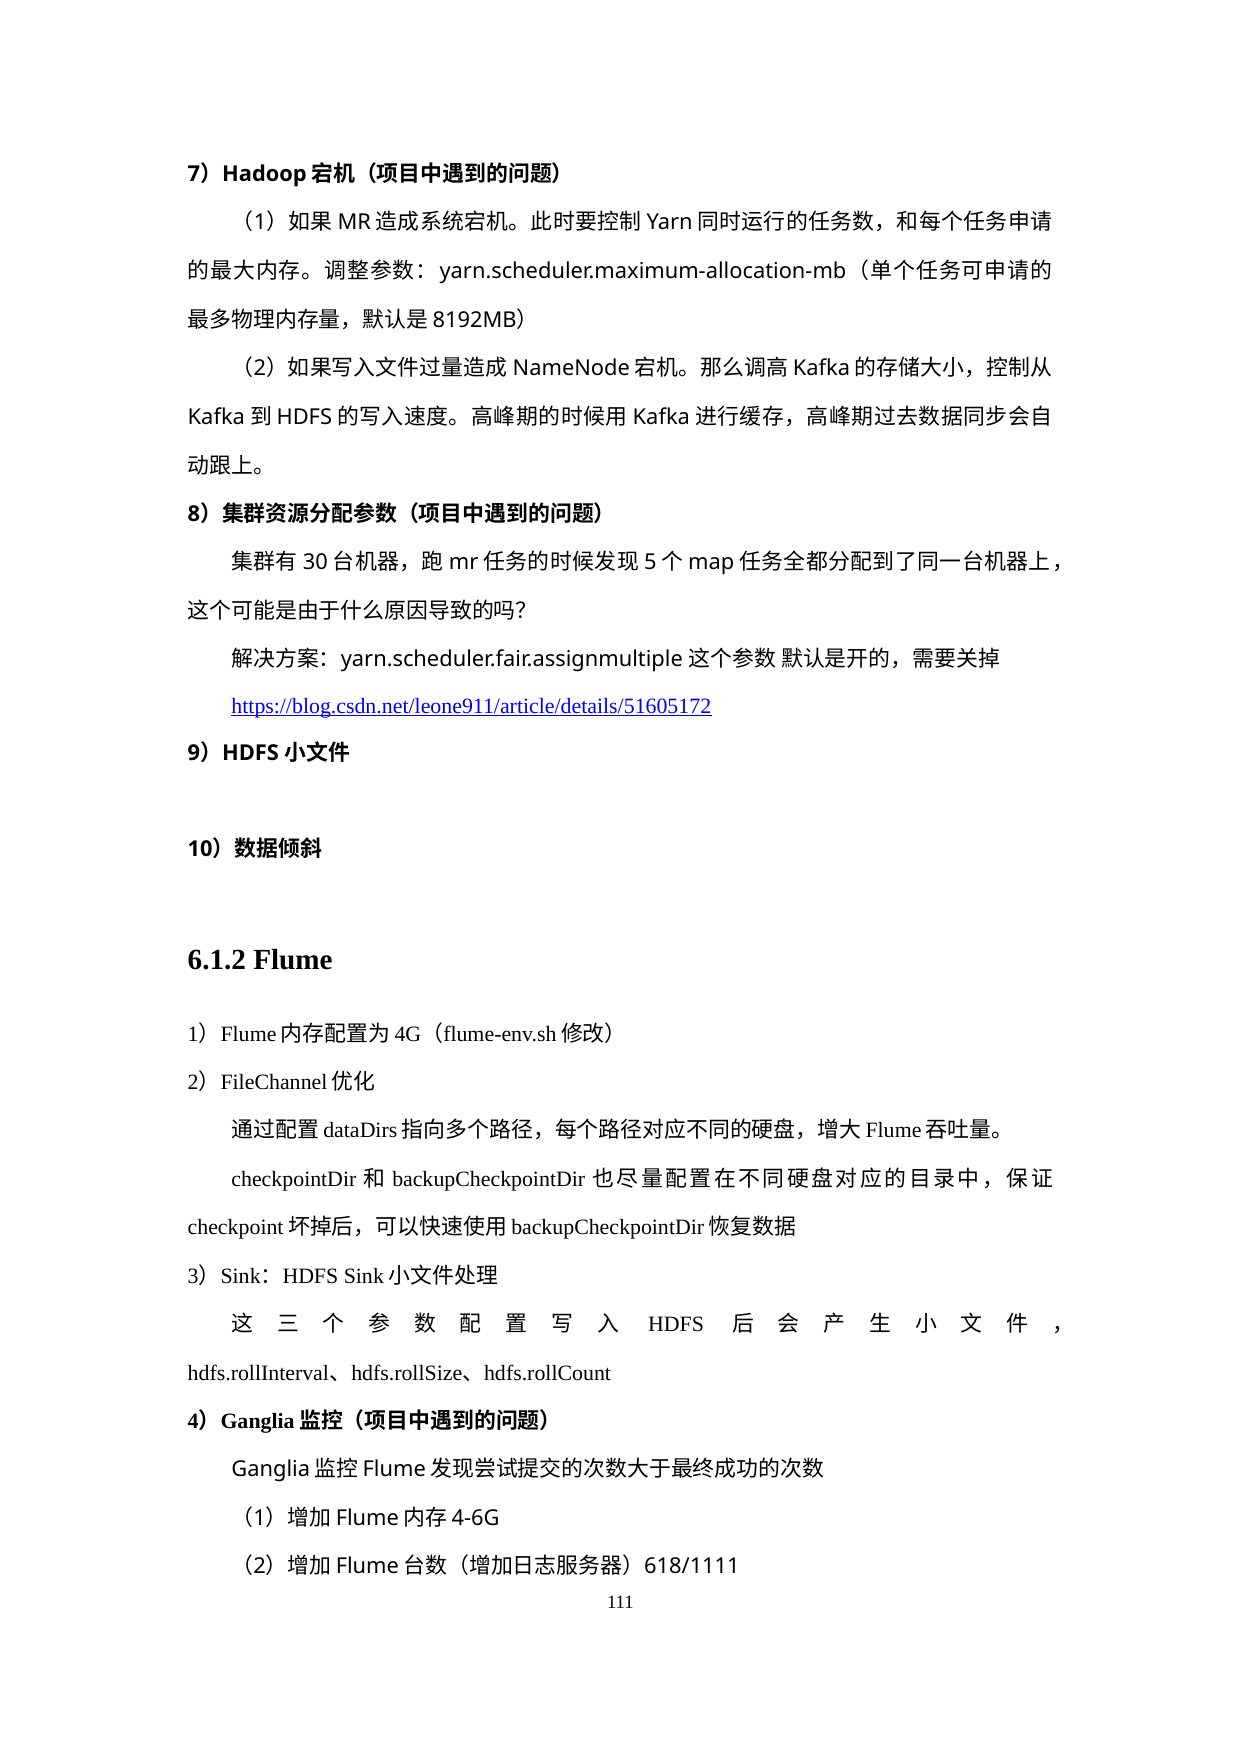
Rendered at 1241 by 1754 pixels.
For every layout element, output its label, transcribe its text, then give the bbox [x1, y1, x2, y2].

text Ganglia监控Flume发现尝试提交的次数大于最终成功的次数 [187, 1451, 1053, 1483]
text 这三个参数配置写入HDFS后会产生小文件，hdfs.rollInterval、hdfs.rollSize、hdfs.rollCount [187, 1306, 1053, 1387]
text 解决方案：yarn.scheduler.fair.assignmultiple 这个参数 默认是开的，需要关掉 [187, 641, 1053, 674]
text 7）Hadoop宕机（项目中遇到的问题） [187, 156, 1053, 188]
text https://blog.csdn.net/leone911/article/details/51605172 [187, 689, 1053, 722]
text 1）Flume内存配置为4G（flume-env.sh修改） [187, 1015, 1053, 1048]
text （2）增加Flume台数（增加日志服务器）618/1111 [187, 1548, 1053, 1580]
text 8）集群资源分配参数（项目中遇到的问题） [187, 496, 1053, 528]
subtitle 6.1.2 Flume [187, 926, 1053, 991]
text （2）如果写入文件过量造成NameNode宕机。那么调高Kafka的存储大小，控制从Kafka到HDFS的写入速度。高峰期的时候用Kafka进行缓存，高峰期过去数据同步会自动跟上。 [187, 350, 1053, 480]
text checkpointDir和backupCheckpointDir也尽量配置在不同硬盘对应的目录中，保证checkpoint坏掉后，可以快速使用backupCheckpointDir恢复数据 [187, 1160, 1053, 1241]
text 2）FileChannel优化 [187, 1063, 1053, 1096]
text （1）增加Flume内存4-6G [187, 1499, 1053, 1532]
text 4）Ganglia监控（项目中遇到的问题） [187, 1403, 1053, 1435]
text 10）数据倾斜 [187, 830, 1053, 863]
text 通过配置dataDirs指向多个路径，每个路径对应不同的硬盘，增大Flume吞吐量。 [187, 1112, 1053, 1144]
text 集群有30台机器，跑mr任务的时候发现5个map任务全都分配到了同一台机器上，这个可能是由于什么原因导致的吗？ [187, 544, 1053, 625]
text 3）Sink：HDFS Sink小文件处理 [187, 1257, 1053, 1290]
text 9）HDFS 小文件 [187, 734, 1053, 767]
text （1）如果MR造成系统宕机。此时要控制Yarn同时运行的任务数，和每个任务申请的最大内存。调整参数：yarn.scheduler.maximum-allocation-mb（单个任务可申请的最多物理内存量，默认是8192MB） [187, 204, 1053, 334]
